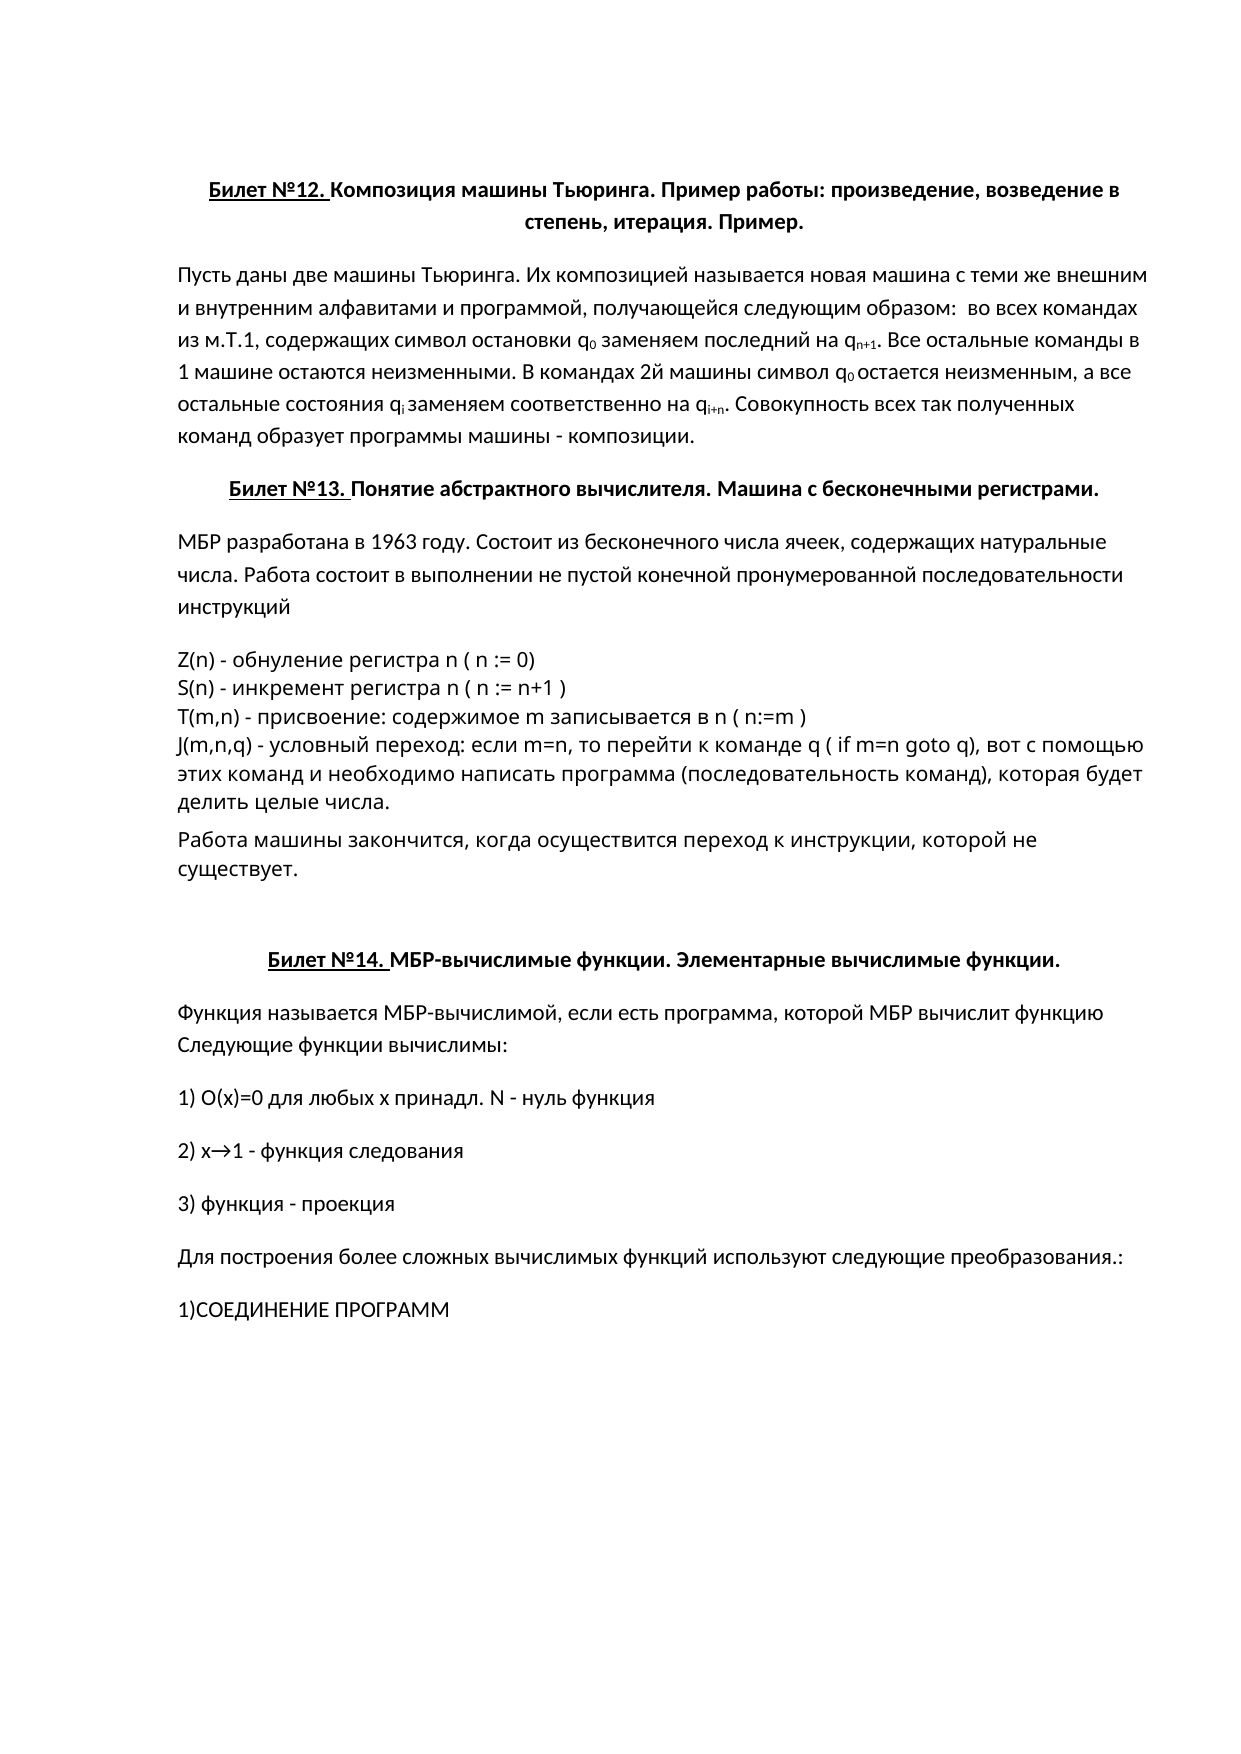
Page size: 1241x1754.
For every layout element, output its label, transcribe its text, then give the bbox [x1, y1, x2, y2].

text Билет №13. Понятие абстрактного вычислителя. Машина с бесконечными регистрами. [177, 474, 1152, 502]
text Функция называется МБР-вычислимой, если есть программа, которой МБР вычислит функцию Следующие функции вычислимы: [177, 998, 1152, 1058]
text 3) функция - проекция [177, 1189, 1152, 1217]
text 1)СОЕДИНЕНИЕ ПРОГРАММ [177, 1296, 1152, 1323]
text Пусть даны две машины Тьюринга. Их композицией называется новая машина с теми же внешним и внутренним алфавитами и программой, получающейся следующим образом: во всех командах из м.Т.1, содержащих символ остановки q0 заменяем последний на qn+1. Все остальные команды в 1 машине остаются неизменными. В командах 2й машины символ q0 остается неизменным, а все остальные состояния qi заменяем соответственно на qi+n. Совокупность всех так полученных команд образует программы машины - композиции. [177, 261, 1152, 449]
text МБР разработана в 1963 году. Состоит из бесконечного числа ячеек, содержащих натуральные числа. Работа состоит в выполнении не пустой конечной пронумерованной последовательности инструкций [177, 527, 1152, 620]
text Z(n) - обнуление регистра n ( n := 0) S(n) - инкремент регистра n ( n := n+1 ) T(m,n) - присвоение: содержимое m записывается в n ( n:=m ) J(m,n,q) - условный переход: если m=n, то перейти к команде q ( if m=n goto q), вот с помощью этих команд и необходимо написать программа (последовательность команд), которая будет делить целые числа. [177, 645, 1152, 816]
text Билет №12. Композиция машины Тьюринга. Пример работы: произведение, возведение в степень, итерация. Пример. [177, 175, 1152, 236]
text Для построения более сложных вычислимых функций используют следующие преобразования.: [177, 1242, 1152, 1271]
text Работа машины закончится, когда осуществится переход к инструкции, которой не существует. [177, 825, 1152, 882]
text Билет №14. МБР-вычислимые функции. Элементарные вычислимые функции. [177, 945, 1152, 973]
text 1) О(х)=0 для любых х принадл. N - нуль функция [177, 1083, 1152, 1111]
text 2) х→1 - функция следования [177, 1136, 1152, 1164]
